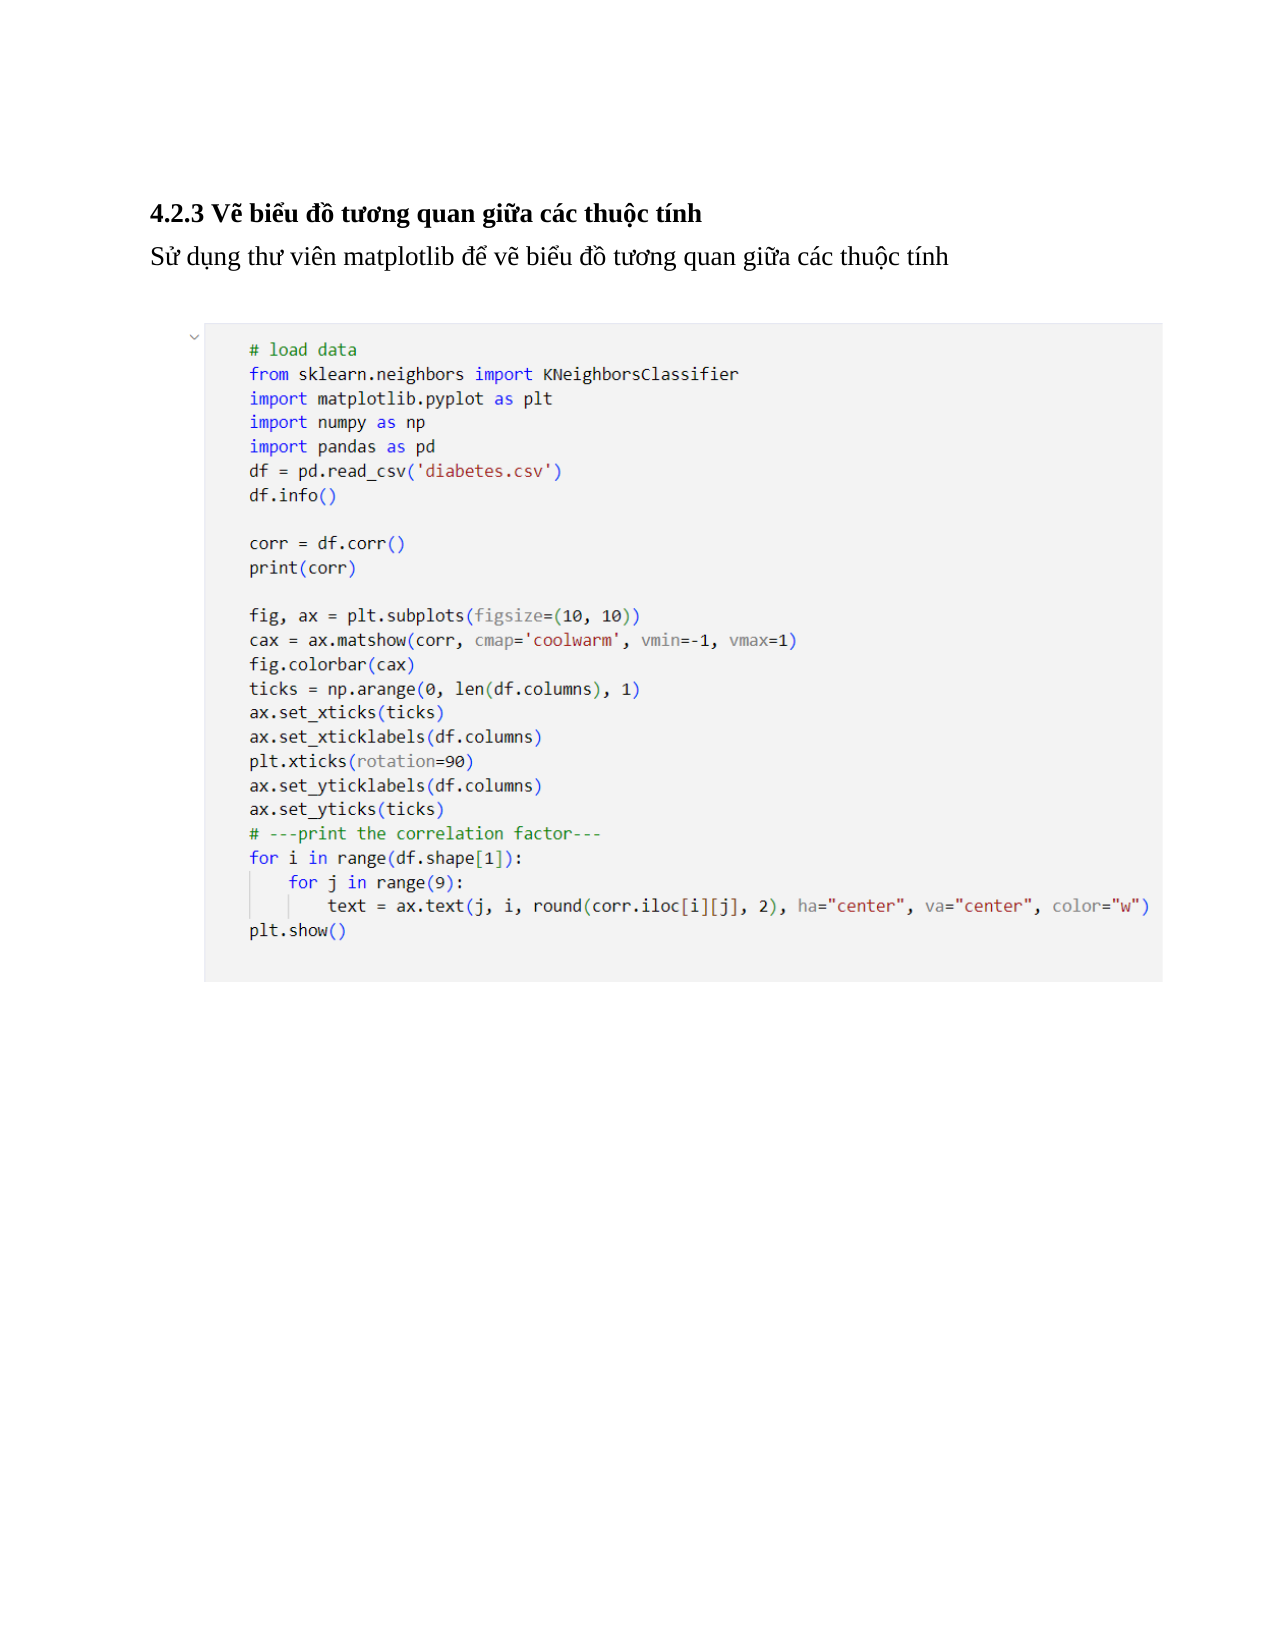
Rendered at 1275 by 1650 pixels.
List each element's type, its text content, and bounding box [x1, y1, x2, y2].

picture [187, 318, 1163, 982]
text Sử dụng thư viên matplotlib để vẽ biểu đồ tương quan giữa các thuộc tính [150, 241, 1125, 272]
subtitle 4.2.3 Vẽ biểu đồ tương quan giữa các thuộc tính [150, 197, 1125, 228]
